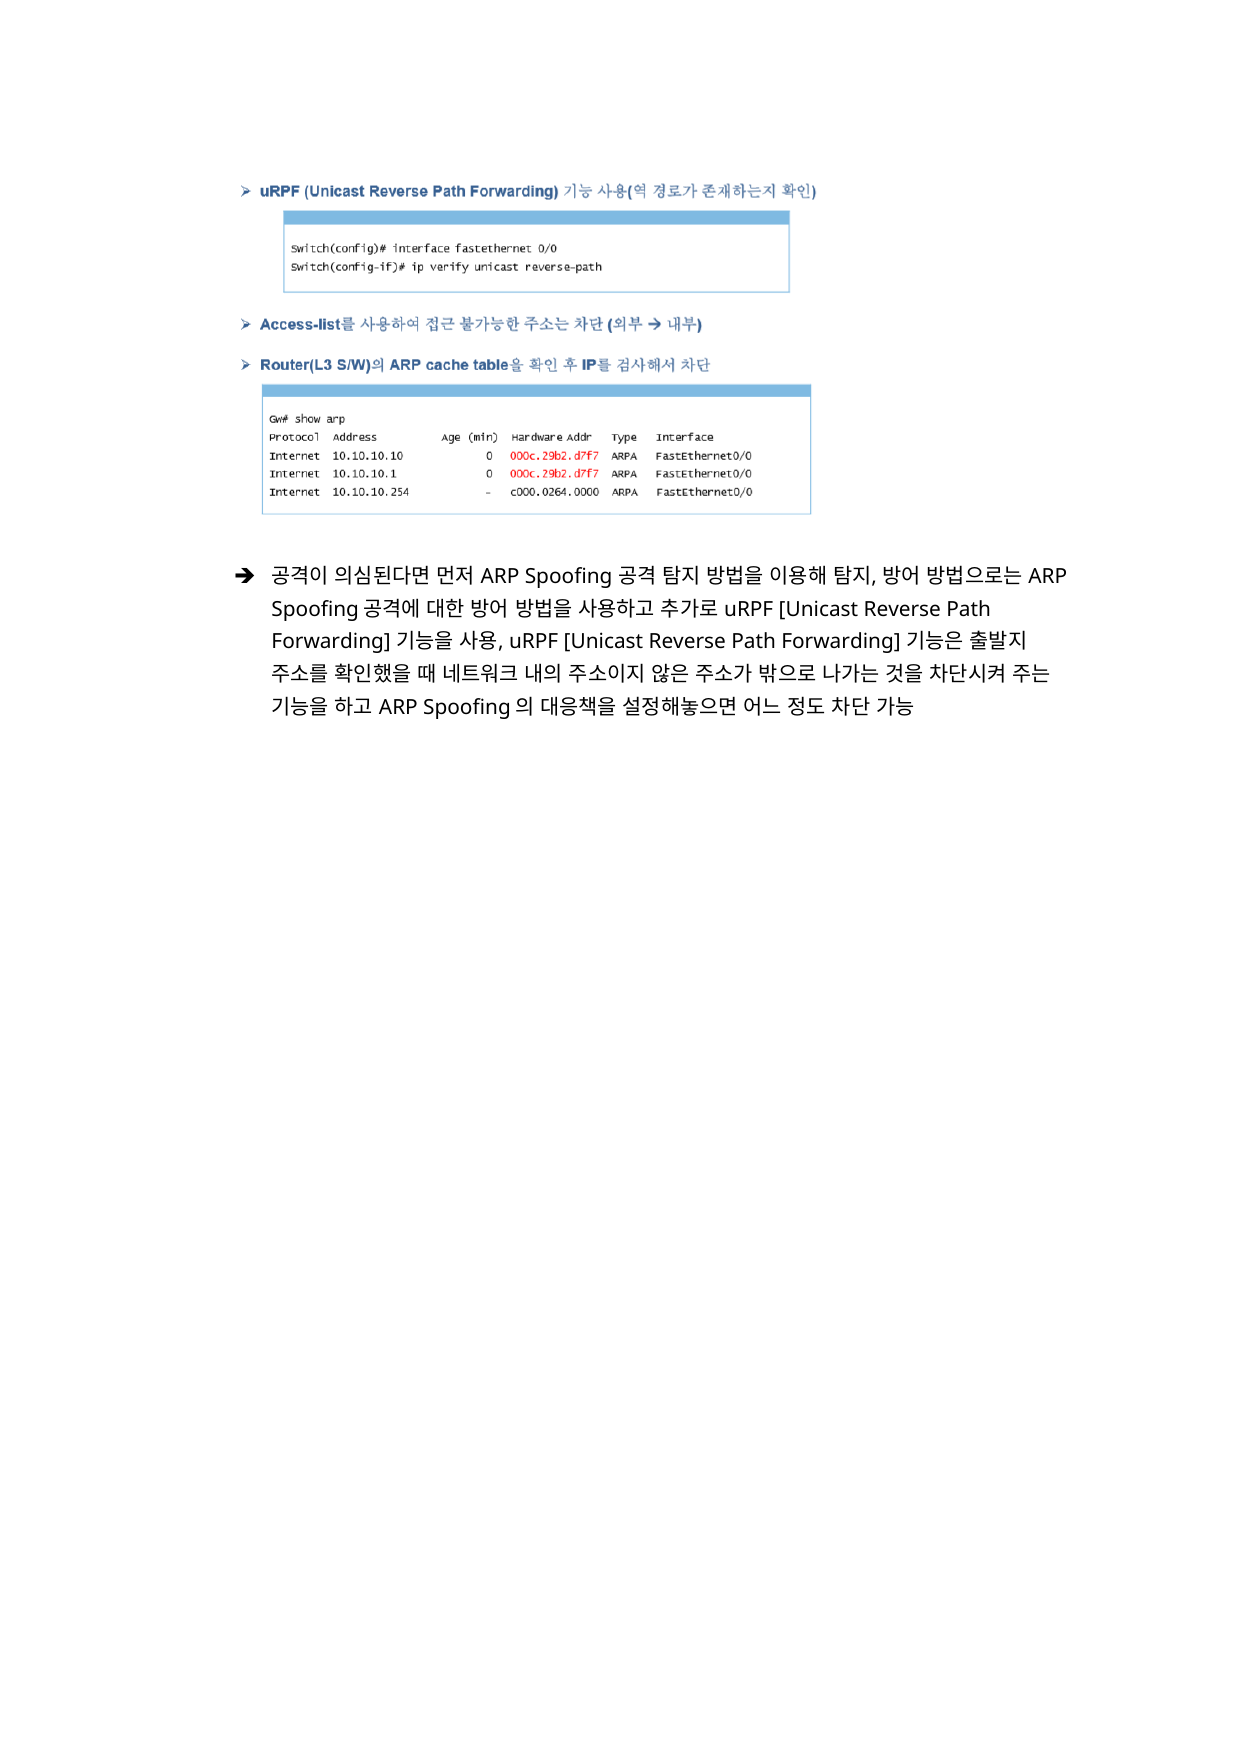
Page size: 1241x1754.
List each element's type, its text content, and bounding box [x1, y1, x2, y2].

list 공격이 의심된다면 먼저 ARP Spoofing 공격 탐지 방법을 이용해 탐지, 방어 방법으로는 ARP Spoofing공격에 대한 방어 방법을 사용하고 추가로 uRPF [Unicast Reverse Path Forwarding] 기능을 사용, uRPF [Unicast Reverse Path Forwarding] 기능은 출발지 주소를 확인했을 때 네트워크 내의 주소이지 않은 주소가 밖으로 나가는 것을 차단시켜 주는 기능을 하고 ARP Spoofing의 대응책을 설정해놓으면 어느 정도 차단 가능 [234, 559, 1090, 720]
picture [233, 177, 824, 536]
